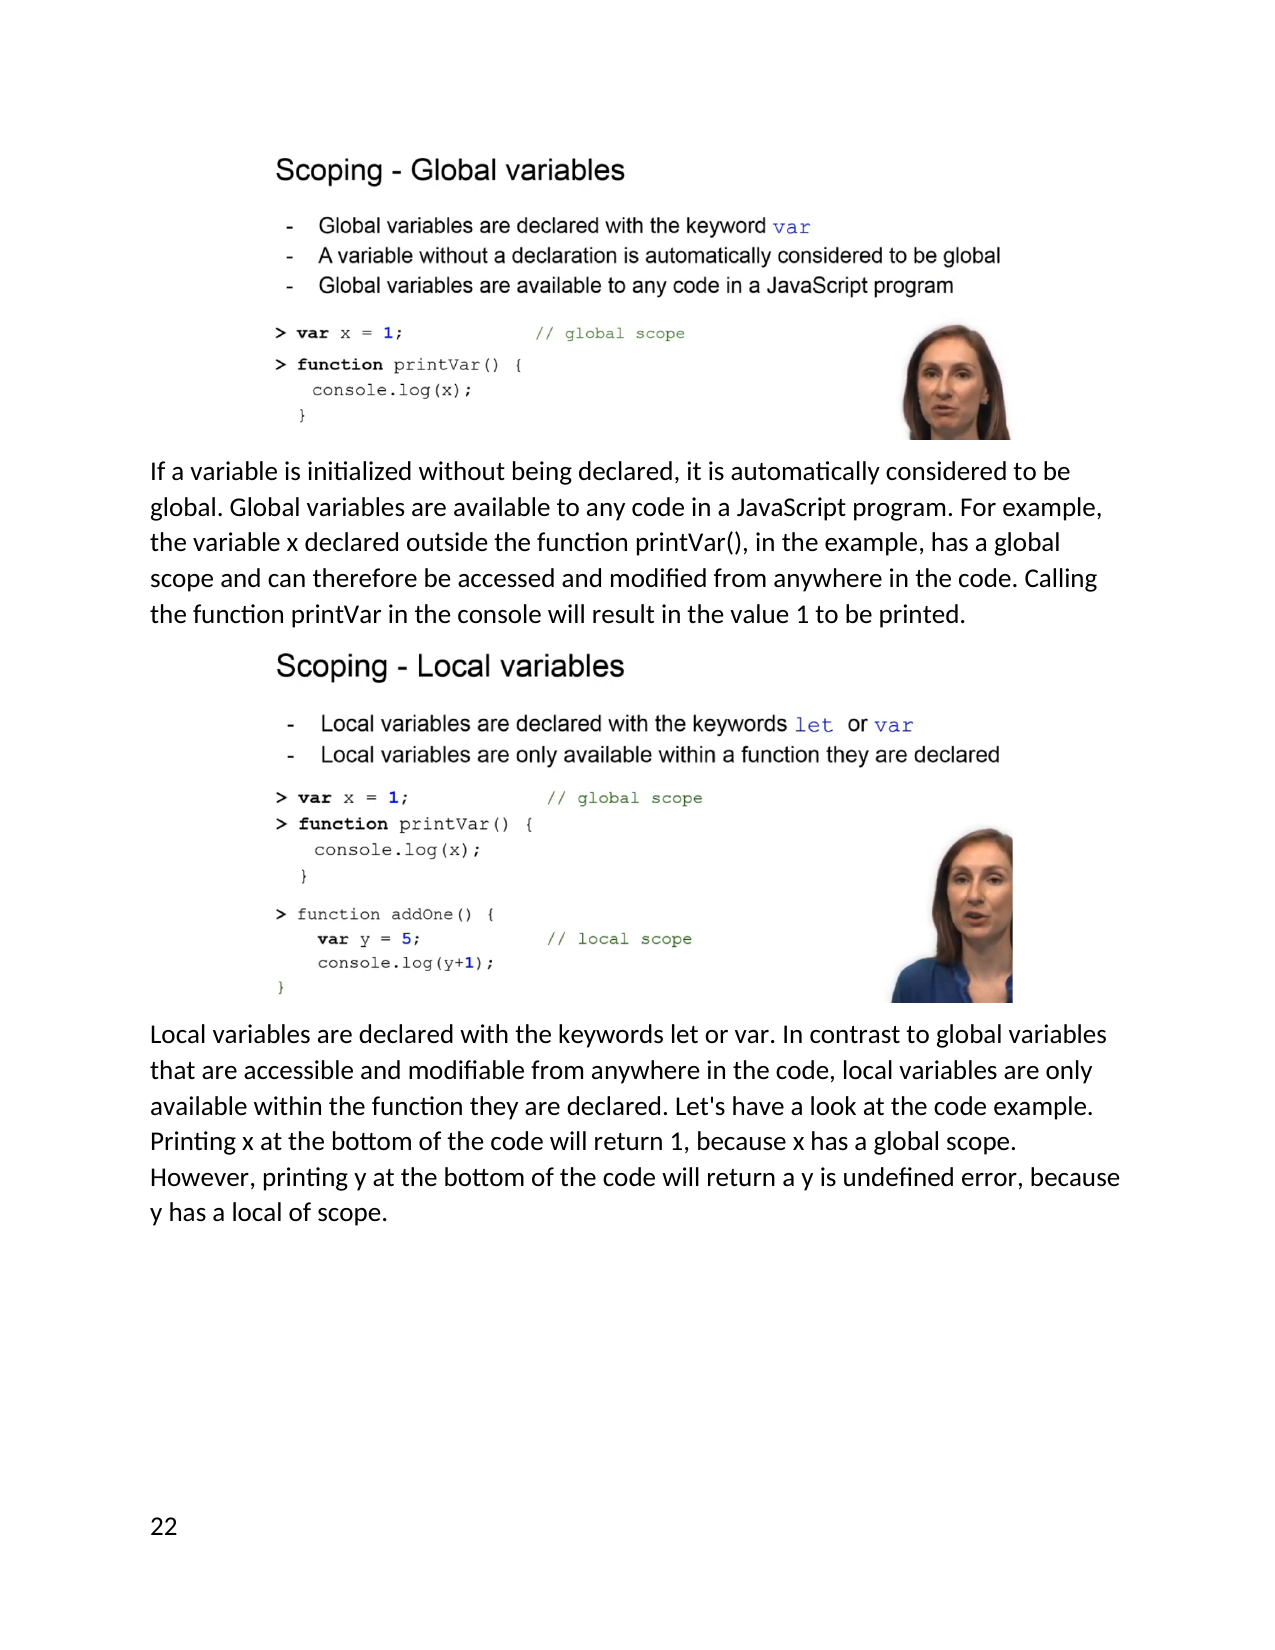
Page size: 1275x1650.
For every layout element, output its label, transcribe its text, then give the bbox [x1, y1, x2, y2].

text If a variable is initialized without being declared, it is automatically considered to be global. Global variables are available to any code in a JavaScript program. For example, the variable x declared outside the function printVar(), in the example, has a global scope and can therefore be accessed and modified from anywhere in the code. Calling the function printVar in the console will result in the value 1 to be printed. [150, 454, 1125, 630]
picture [262, 150, 1013, 440]
text Printing x at the bottom of the code will return 1, because x has a global scope. However, printing y at the bottom of the code will return a y is undefined error, because y has a local of scope. [150, 1124, 1125, 1229]
text Local variables are declared with the keywords let or var. In contrast to global variables that are accessible and modifiable from anywhere in the code, local variables are only available within the function they are declared. Let's have a look at the code example. [150, 1017, 1125, 1122]
picture [262, 645, 1013, 1003]
